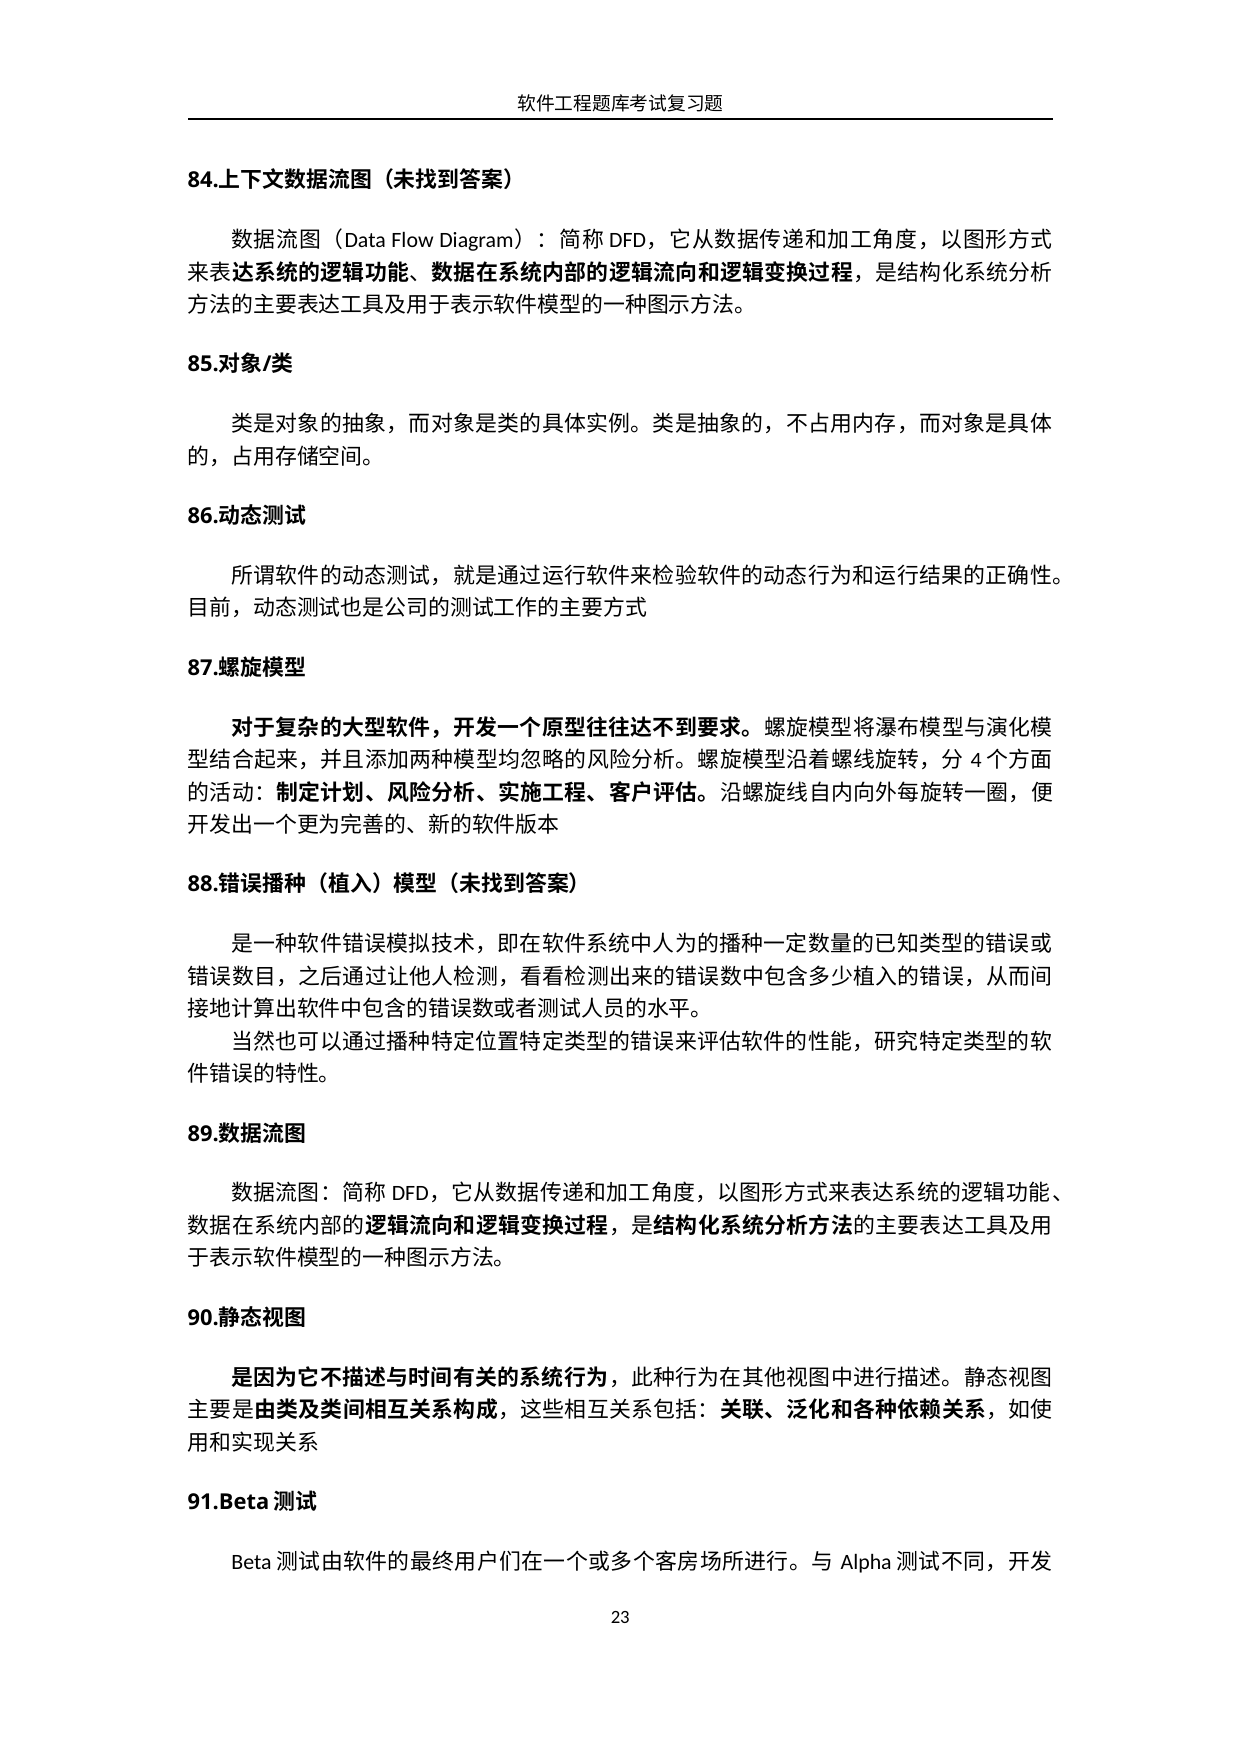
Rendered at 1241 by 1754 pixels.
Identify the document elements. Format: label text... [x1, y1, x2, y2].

subtitle 91.Beta测试 [187, 1484, 1053, 1516]
text 数据流图：简称DFD，它从数据传递和加工角度，以图形方式来表达系统的逻辑功能、数据在系统内部的逻辑流向和逻辑变换过程，是结构化系统分析方法的主要表达工具及用于表示软件模型的一种图示方法。 [187, 1175, 1053, 1272]
text 所谓软件的动态测试，就是通过运行软件来检验软件的动态行为和运行结果的正确性。目前，动态测试也是公司的测试工作的主要方式 [187, 557, 1053, 622]
text 是因为它不描述与时间有关的系统行为，此种行为在其他视图中进行描述。静态视图主要是由类及类间相互关系构成，这些相互关系包括：关联、泛化和各种依赖关系，如使用和实现关系 [187, 1359, 1053, 1457]
subtitle 88.错误播种（植入）模型（未找到答案） [187, 866, 1053, 899]
subtitle 90.静态视图 [187, 1299, 1053, 1332]
text 是一种软件错误模拟技术，即在软件系统中人为的播种一定数量的已知类型的错误或错误数目，之后通过让他人检测，看看检测出来的错误数中包含多少植入的错误，从而间接地计算出软件中包含的错误数或者测试人员的水平。 [187, 926, 1053, 1023]
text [187, 1543, 1053, 1576]
subtitle 86.动态测试 [187, 498, 1053, 530]
subtitle 85.对象/类 [187, 346, 1053, 379]
text 当然也可以通过播种特定位置特定类型的错误来评估软件的性能，研究特定类型的软件错误的特性。 [187, 1023, 1053, 1088]
subtitle 87.螺旋模型 [187, 649, 1053, 682]
subtitle 89.数据流图 [187, 1115, 1053, 1148]
subtitle 84.上下文数据流图（未找到答案） [187, 162, 1053, 194]
text 数据流图（Data Flow Diagram）：简称DFD，它从数据传递和加工角度，以图形方式来表达系统的逻辑功能、数据在系统内部的逻辑流向和逻辑变换过程，是结构化系统分析方法的主要表达工具及用于表示软件模型的一种图示方法。 [187, 222, 1053, 319]
text 类是对象的抽象，而对象是类的具体实例。类是抽象的，不占用内存，而对象是具体的，占用存储空间。 [187, 406, 1053, 471]
text 对于复杂的大型软件，开发一个原型往往达不到要求。螺旋模型将瀑布模型与演化模型结合起来，并且添加两种模型均忽略的风险分析。螺旋模型沿着螺线旋转，分4个方面的活动：制定计划、风险分析、实施工程、客户评估。沿螺旋线自内向外每旋转一圈，便开发出一个更为完善的、新的软件版本 [187, 709, 1053, 839]
